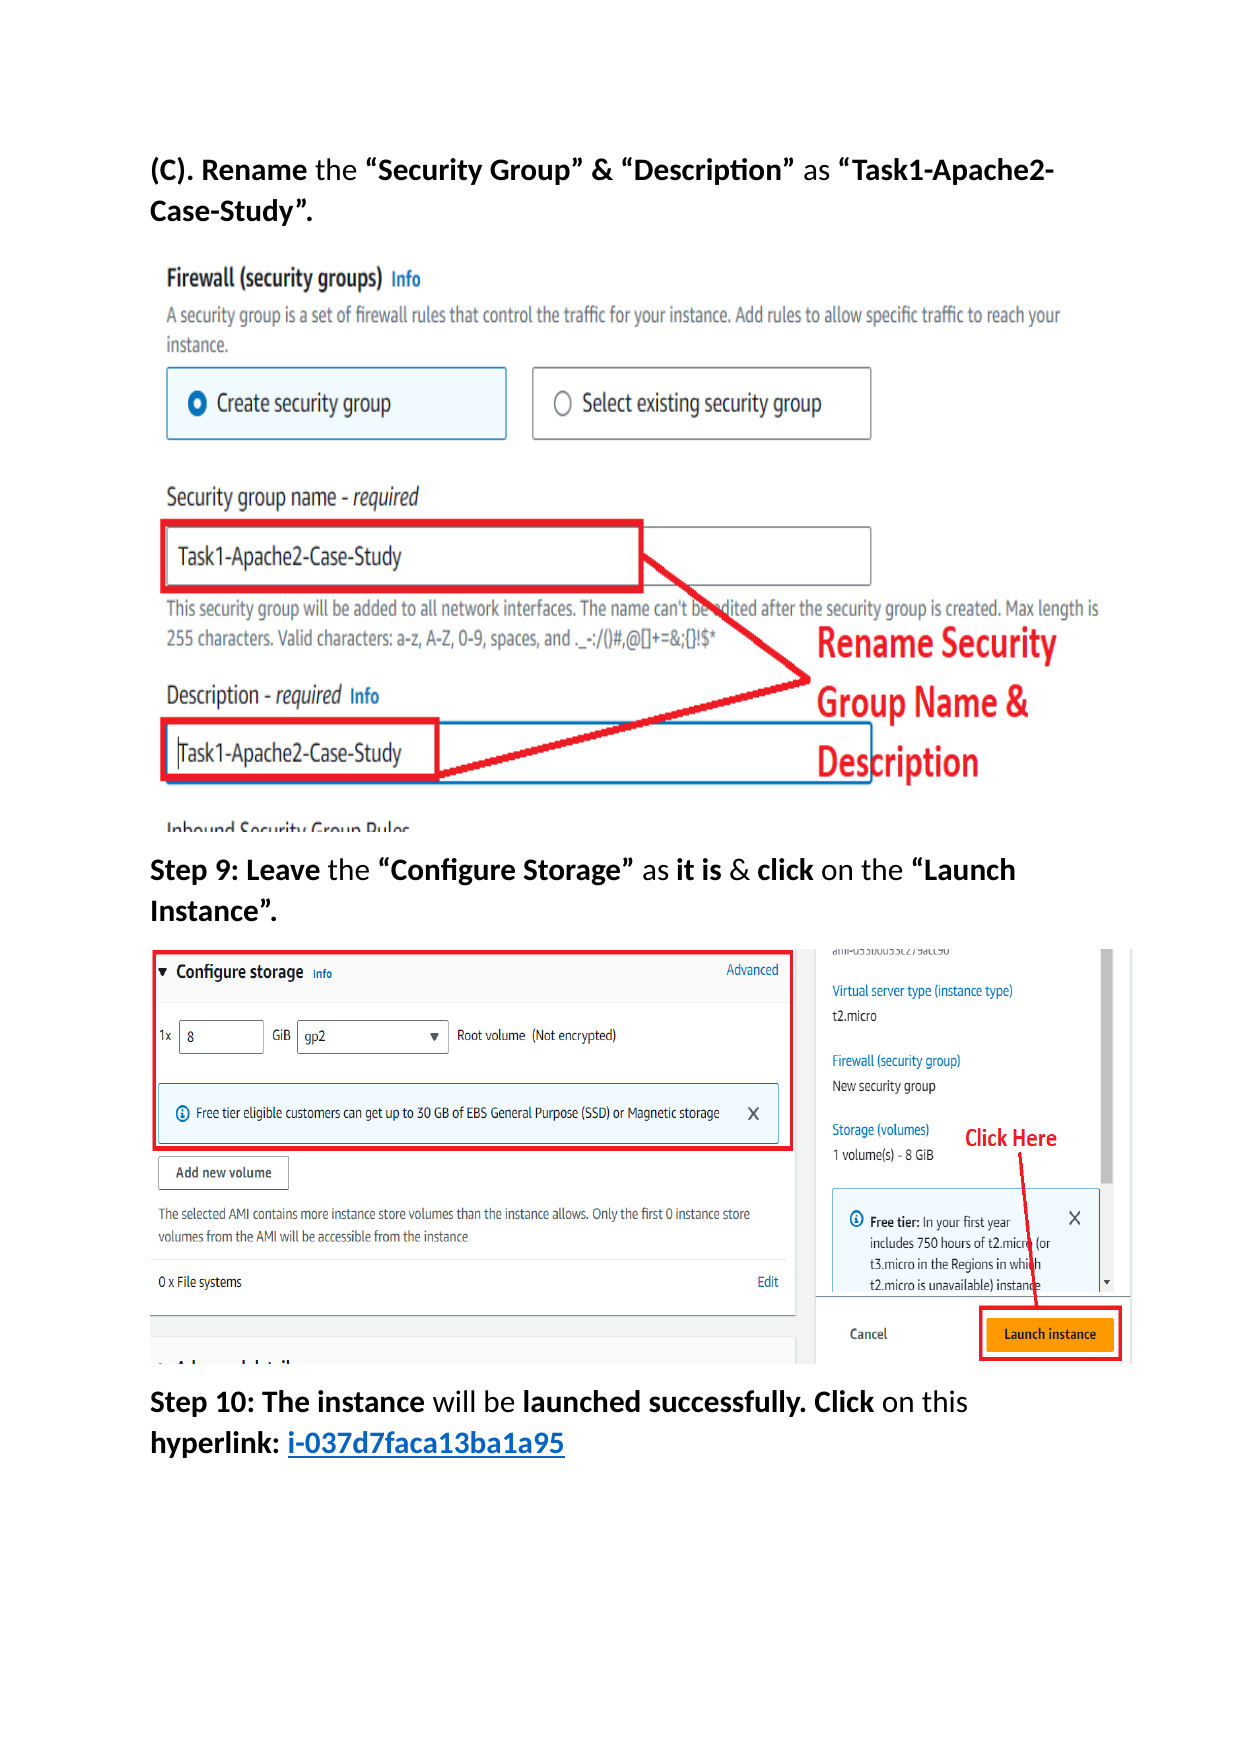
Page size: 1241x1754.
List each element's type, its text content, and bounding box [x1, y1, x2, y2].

text Step 9: Leave the “Configure Storage” as it is & click on the “Launch Instance”. [150, 850, 1090, 929]
text Step 10: The instance will be launched successfully. Click on this hyperlink: i-037d7faca13ba1a95 [150, 1382, 1090, 1461]
picture [150, 949, 1133, 1364]
picture [150, 248, 1129, 832]
text (C). Rename the “Security Group” & “Description” as “Task1-Apache2-Case-Study”. [150, 150, 1090, 229]
